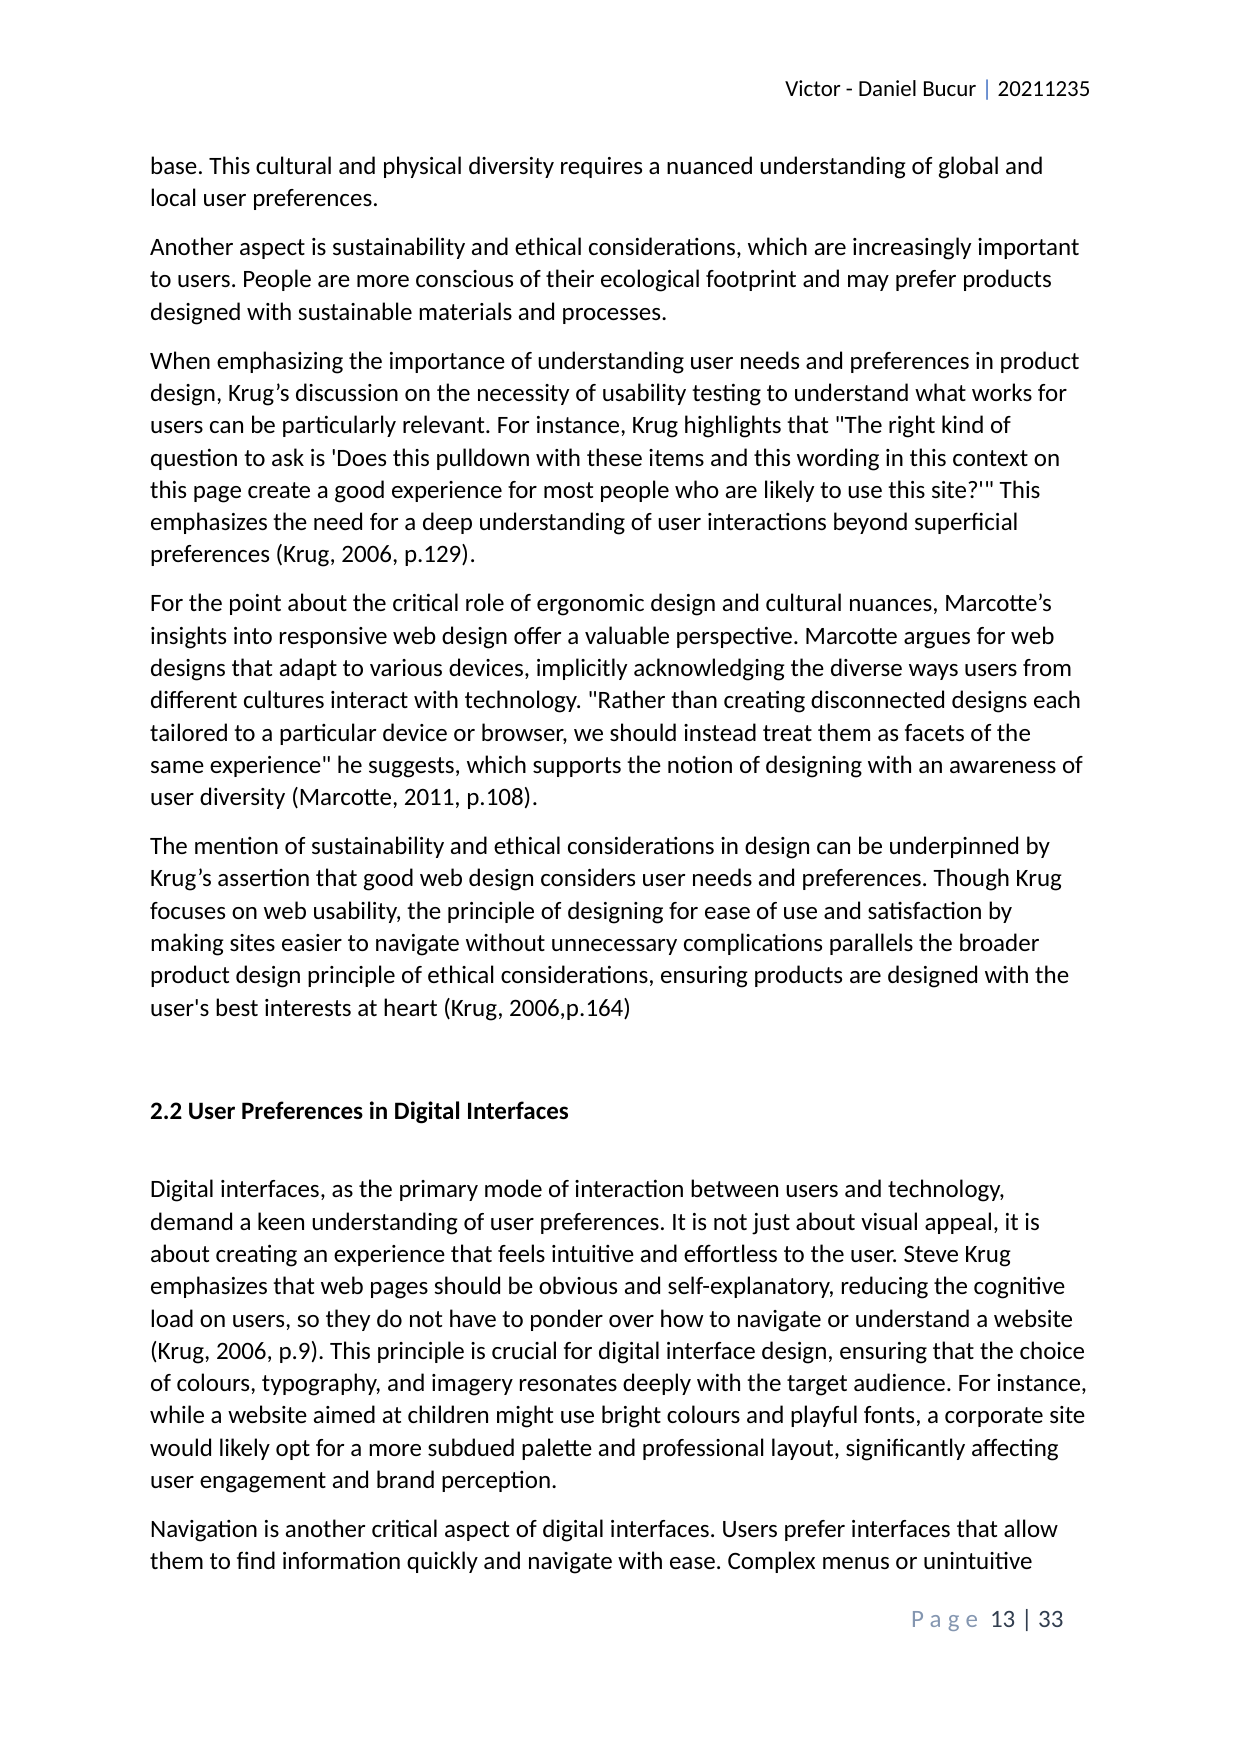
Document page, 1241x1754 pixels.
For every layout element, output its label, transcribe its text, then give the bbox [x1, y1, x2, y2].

text For the point about the critical role of ergonomic design and cultural nuances, Marcotte’s insights into responsive web design offer a valuable perspective. Marcotte argues for web designs that adapt to various devices, implicitly acknowledging the diverse ways users from different cultures interact with technology. "Rather than creating disconnected designs each tailored to a particular device or browser, we should instead treat them as facets of the same experience" he suggests, which supports the notion of designing with an awareness of user diversity (Marcotte, 2011, p.108)​​. [150, 587, 1090, 812]
text Digital interfaces, as the primary mode of interaction between users and technology, demand a keen understanding of user preferences. It is not just about visual appeal, it is about creating an experience that feels intuitive and effortless to the user. Steve Krug emphasizes that web pages should be obvious and self-explanatory, reducing the cognitive load on users, so they do not have to ponder over how to navigate or understand a website (Krug, 2006, p.9). This principle is crucial for digital interface design, ensuring that the choice of colours, typography, and imagery resonates deeply with the target audience. For instance, while a website aimed at children might use bright colours and playful fonts, a corporate site would likely opt for a more subdued palette and professional layout, significantly affecting user engagement and brand perception. [150, 1174, 1090, 1495]
subtitle 2.2 User Preferences in Digital Interfaces [150, 1095, 1090, 1126]
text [150, 1513, 1090, 1576]
text When emphasizing the importance of understanding user needs and preferences in product design, Krug’s discussion on the necessity of usability testing to understand what works for users can be particularly relevant. For instance, Krug highlights that "The right kind of question to ask is 'Does this pulldown with these items and this wording in this context on this page create a good experience for most people who are likely to use this site?'" This emphasizes the need for a deep understanding of user interactions beyond superficial preferences (Krug, 2006, p.129)​​. [150, 345, 1090, 569]
text Another aspect is sustainability and ethical considerations, which are increasingly important to users. People are more conscious of their ecological footprint and may prefer products designed with sustainable materials and processes. [150, 231, 1090, 326]
text The mention of sustainability and ethical considerations in design can be underpinned by Krug’s assertion that good web design considers user needs and preferences. Though Krug focuses on web usability, the principle of designing for ease of use and satisfaction by making sites easier to navigate without unnecessary complications parallels the broader product design principle of ethical considerations, ensuring products are designed with the user's best interests at heart (Krug, 2006,p.164)​ [150, 830, 1090, 1022]
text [150, 150, 1090, 213]
